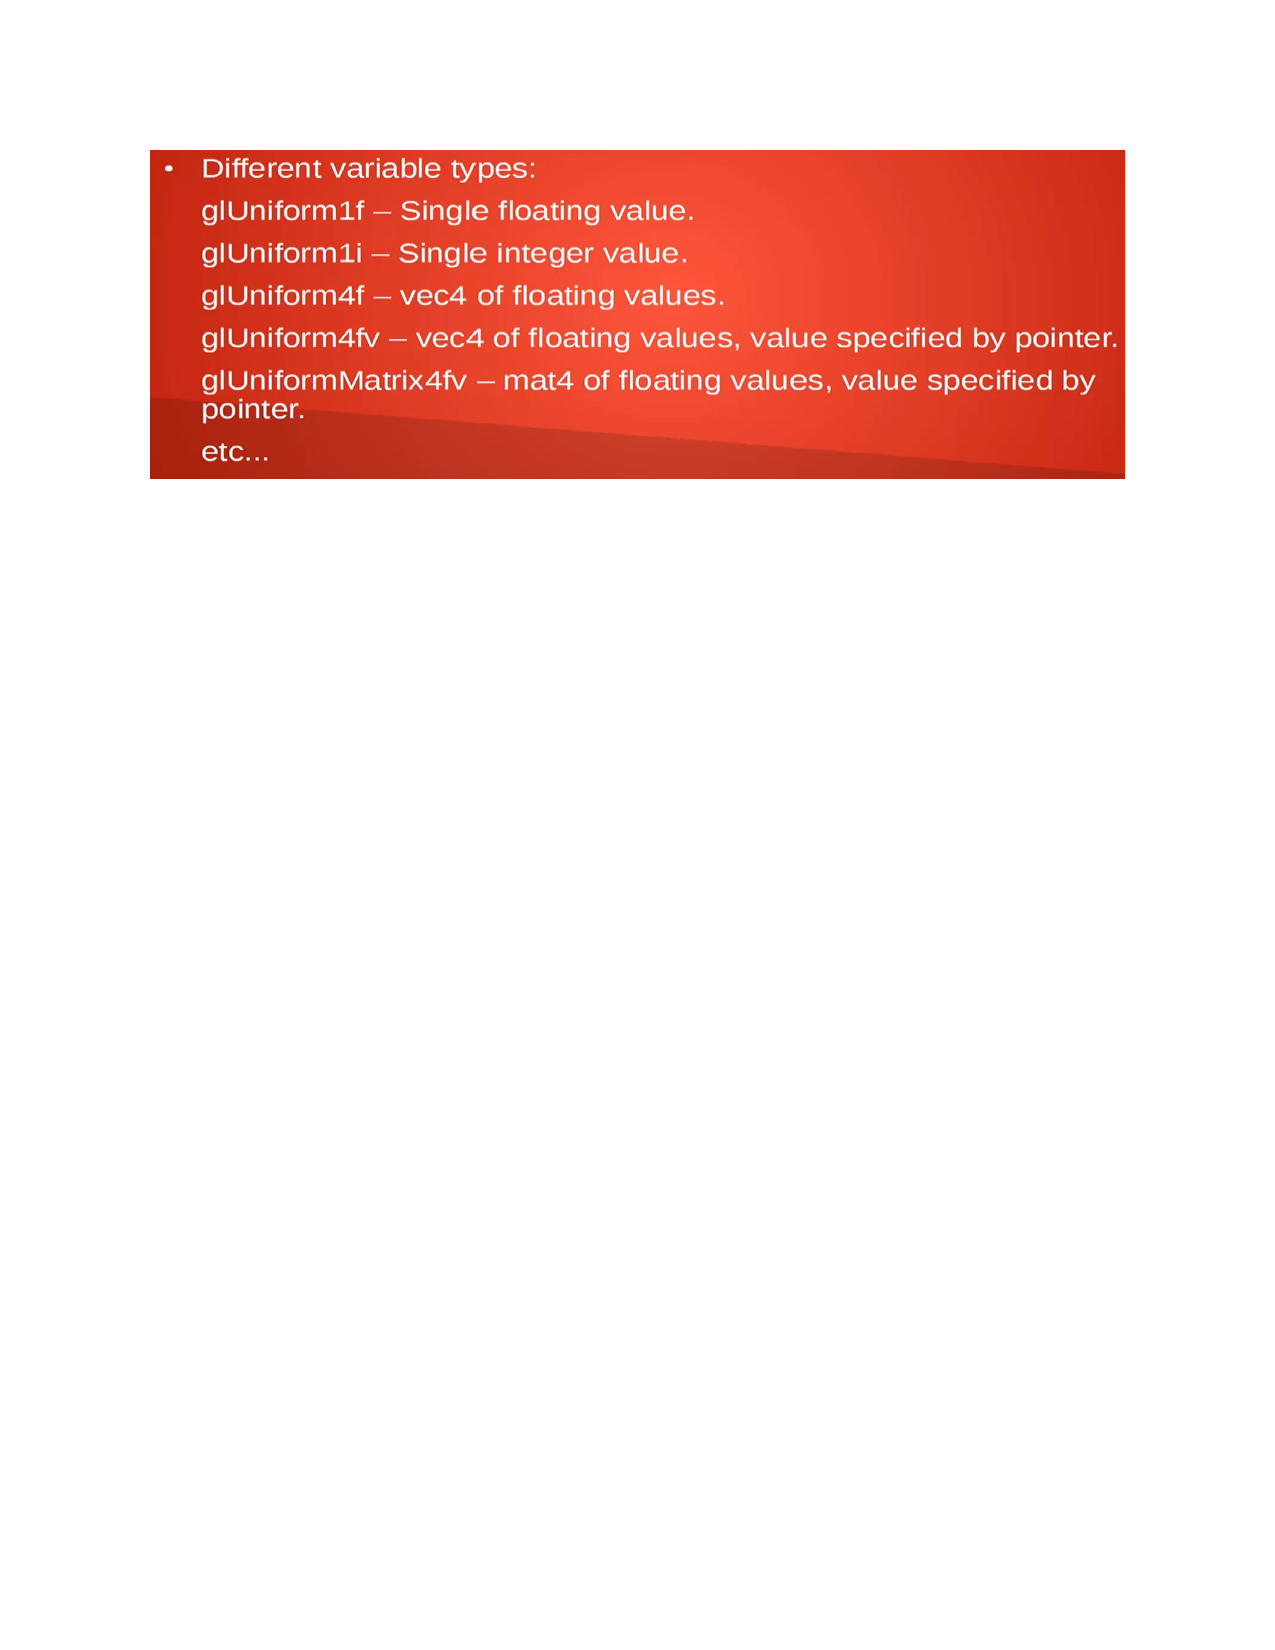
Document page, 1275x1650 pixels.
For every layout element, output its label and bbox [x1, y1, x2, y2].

picture [150, 150, 1125, 479]
